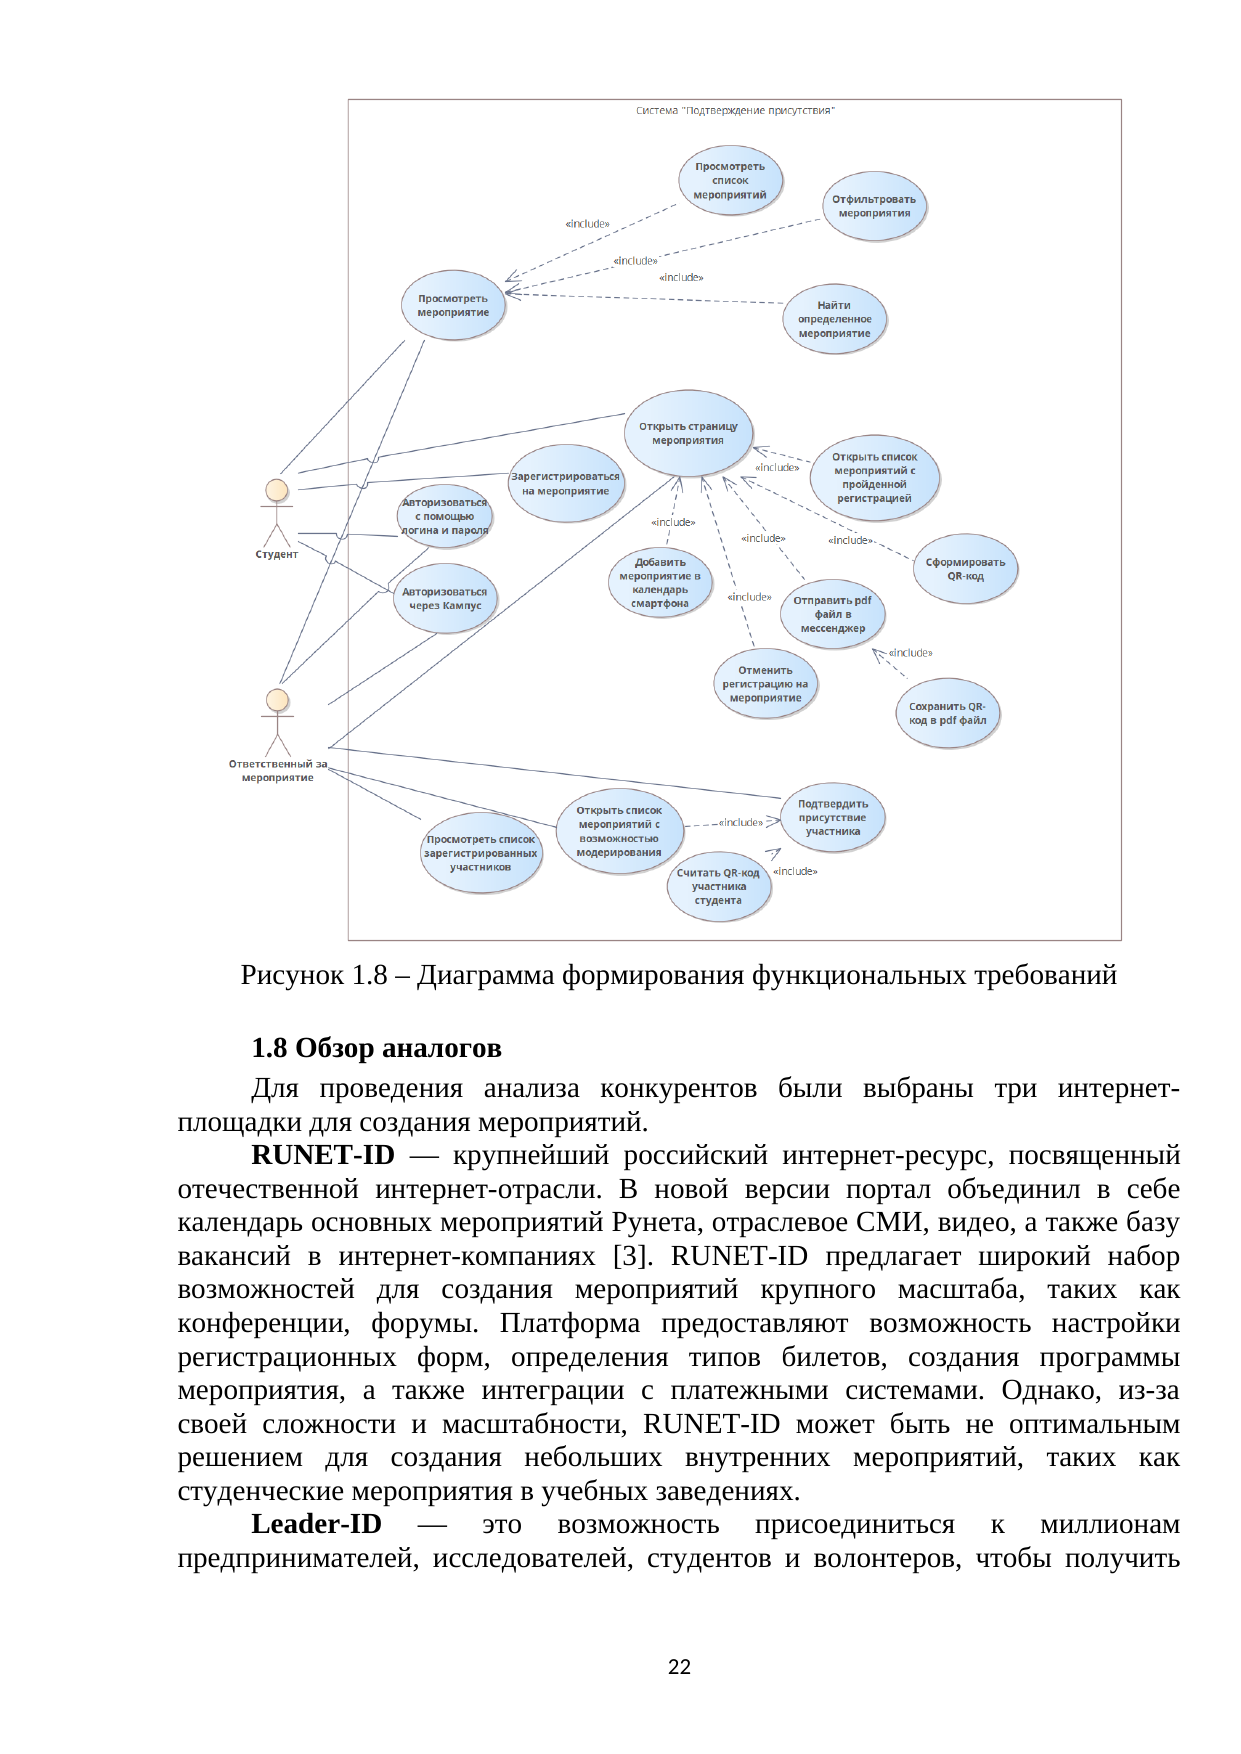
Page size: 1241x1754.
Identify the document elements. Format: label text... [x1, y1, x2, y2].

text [177, 1506, 1181, 1573]
text Для проведения анализа конкурентов были выбраны три интернет-площадки для создания мероприятий. [177, 1070, 1181, 1137]
text 1.8 Обзор аналогов [177, 1031, 1181, 1064]
text Рисунок 1.8 – Диаграмма формирования функциональных требований [177, 957, 1181, 991]
text RUNET-ID — крупнейший российский интернет-ресурс, посвященный отечественной интернет-отрасли. В новой версии портал объединил в себе календарь основных мероприятий Рунета, отраслевое СМИ, видео, а также базу вакансий в интернет-компаниях [3]. RUNET-ID предлагает широкий набор возможностей для создания мероприятий крупного масштаба, таких как конференции, форумы. Платформа предоставляют возможность настройки регистрационных форм, определения типов билетов, создания программы мероприятия, а также интеграции с платежными системами. Однако, из-за своей сложности и масштабности, RUNET-ID может быть не оптимальным решением для создания небольших внутренних мероприятий, таких как студенческие мероприятия в учебных заведениях. [177, 1137, 1181, 1506]
picture [214, 88, 1144, 958]
